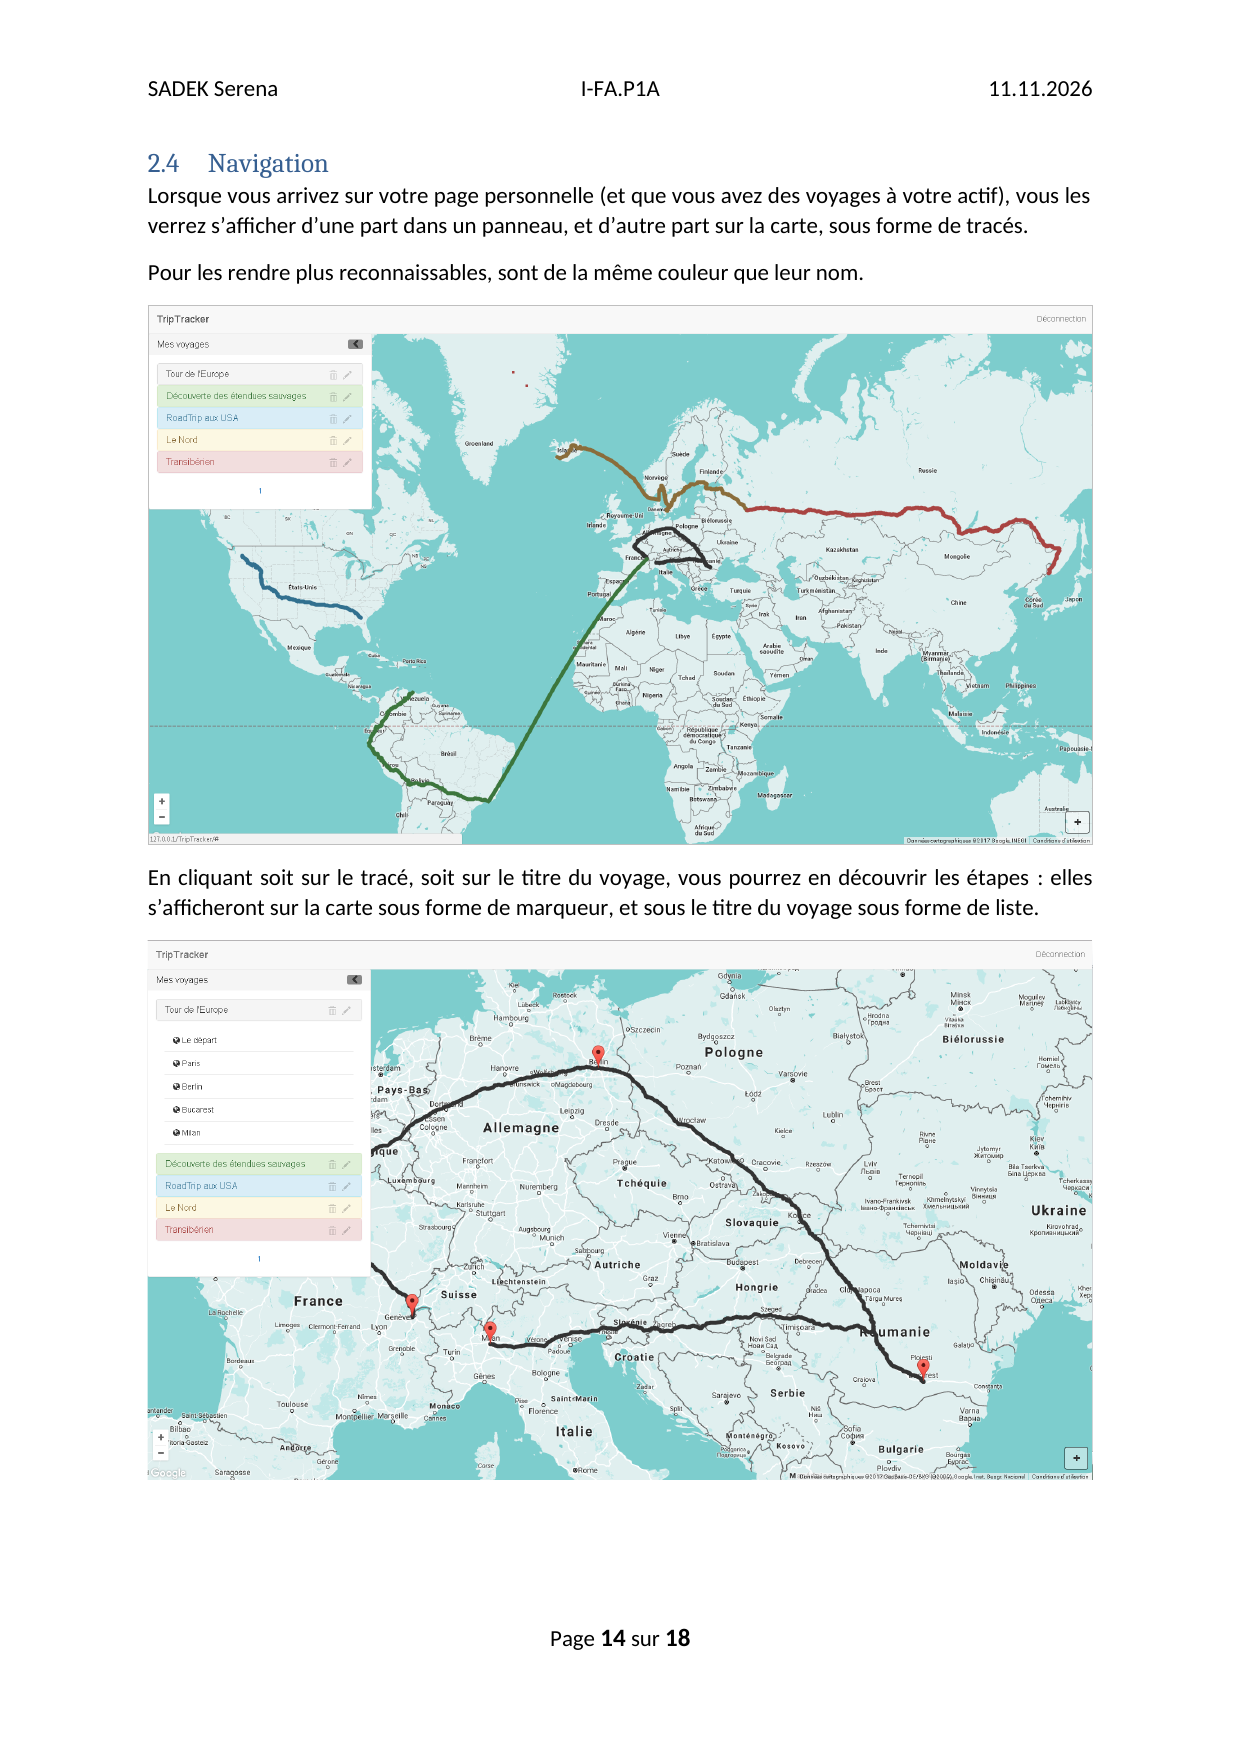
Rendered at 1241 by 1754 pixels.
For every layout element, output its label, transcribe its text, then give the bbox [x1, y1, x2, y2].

text Lorsque vous arrivez sur votre page personnelle (et que vous avez des voyages à votre actif), vous les verrez s’afficher d’une part dans un panneau, et d’autre part sur la carte, sous forme de tracés. [148, 181, 1093, 239]
picture [149, 306, 1092, 844]
subtitle Navigation [148, 148, 1093, 179]
text Pour les rendre plus reconnaissables, sont de la même couleur que leur nom. [148, 258, 1093, 286]
picture [147, 940, 1093, 1480]
text En cliquant soit sur le tracé, soit sur le titre du voyage, vous pourrez en découvrir les étapes : elles s’afficheront sur la carte sous forme de marqueur, et sous le titre du voyage sous forme de liste. [148, 863, 1093, 922]
